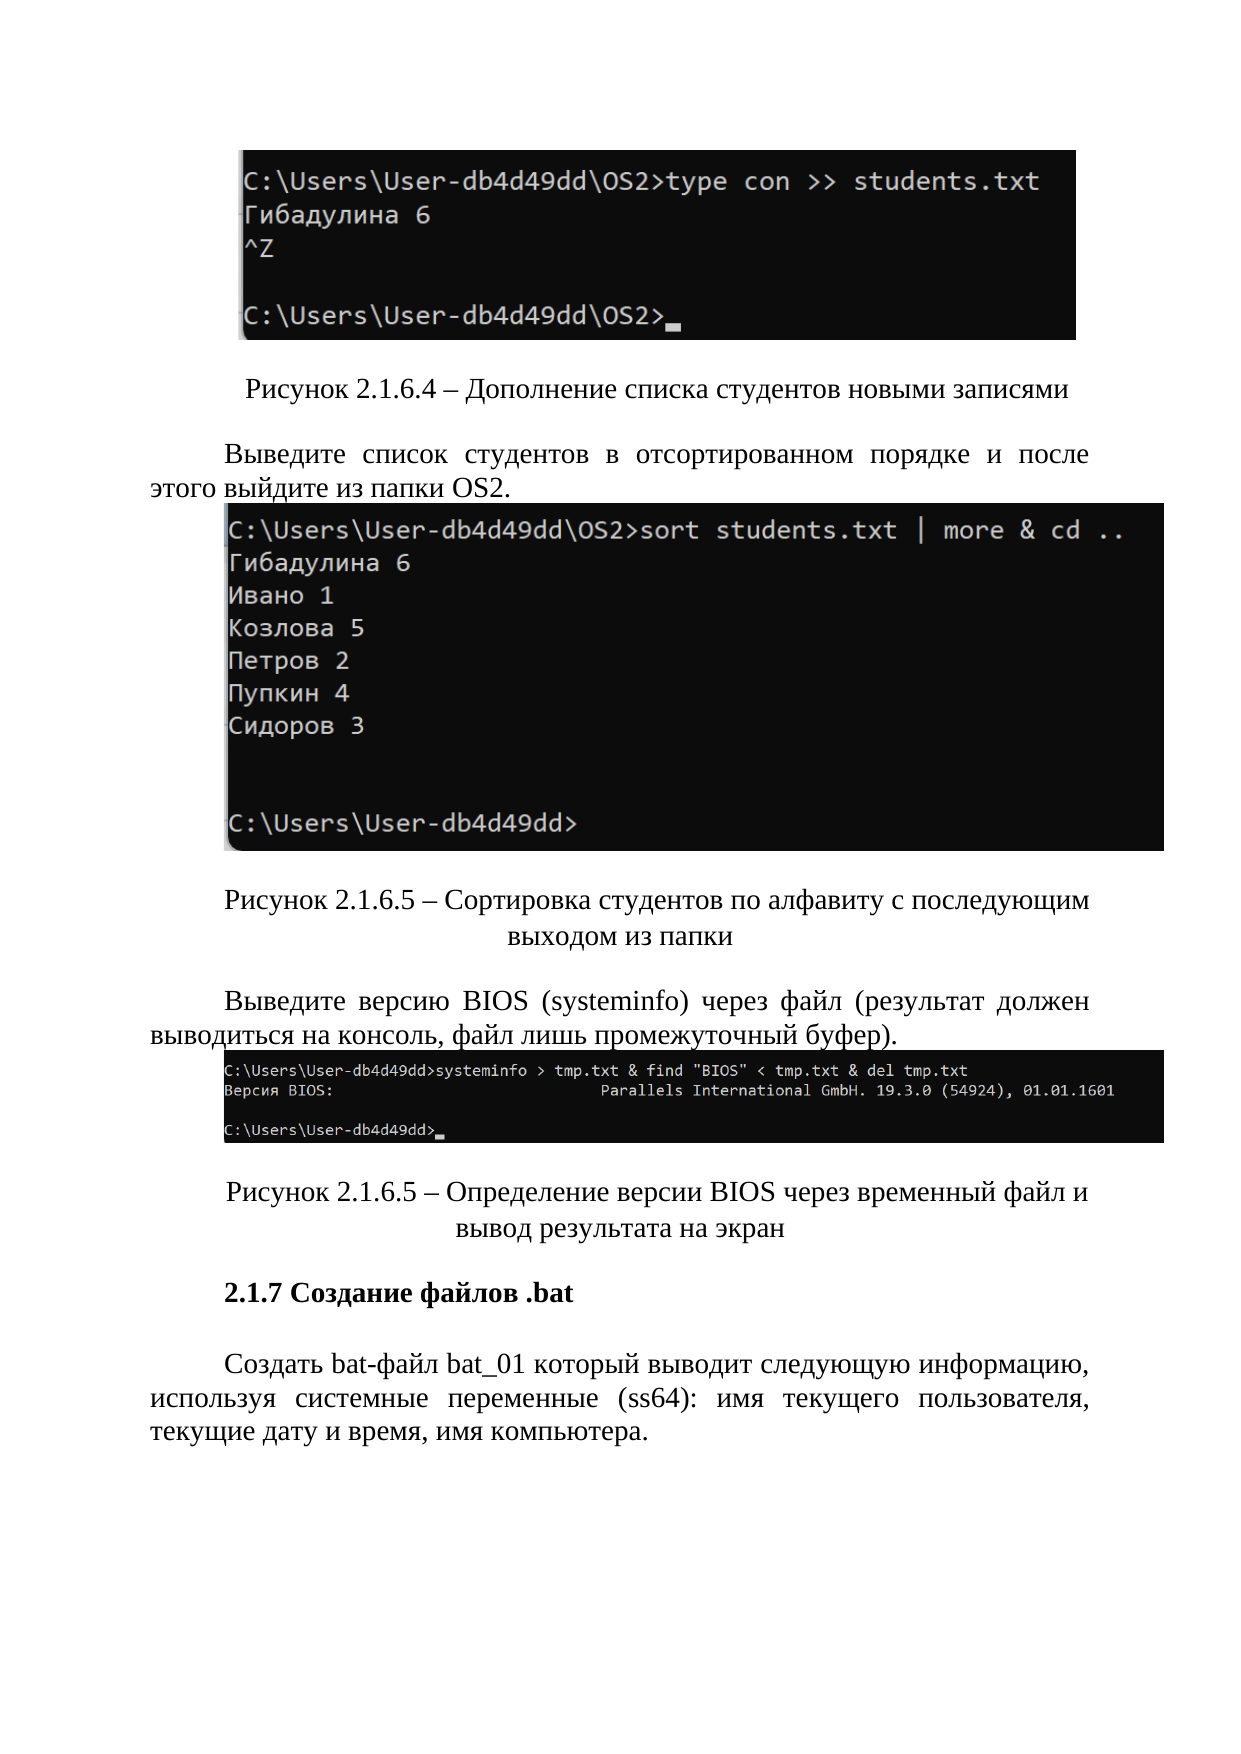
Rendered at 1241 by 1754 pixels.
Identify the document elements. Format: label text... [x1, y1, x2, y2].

text Выведите версию BIOS (systeminfo) через файл (результат должен выводиться на консоль, файл лишь промежуточный буфер). [150, 983, 1090, 1051]
subtitle 2.1.7 Создание файлов .bat [150, 1275, 1090, 1309]
text Создать bat-файл bat_01 который выводит следующую информацию, используя системные переменные (ss64): имя текущего пользователя, текущие дату и время, имя компьютера. [150, 1346, 1090, 1447]
text Рисунок 2.1.6.5 – Определение версии BIOS через временный файл и вывод результата на экран [150, 1174, 1090, 1244]
picture [223, 1050, 1164, 1143]
picture [238, 150, 1076, 340]
text Рисунок 2.1.6.5 – Сортировка студентов по алфавиту с последующим выходом из папки [150, 882, 1090, 952]
text Выведите список студентов в отсортированном порядке и после этого выйдите из папки OS2. [150, 437, 1090, 504]
picture [223, 503, 1164, 851]
text Рисунок 2.1.6.4 – Дополнение списка студентов новыми записями [150, 371, 1090, 405]
